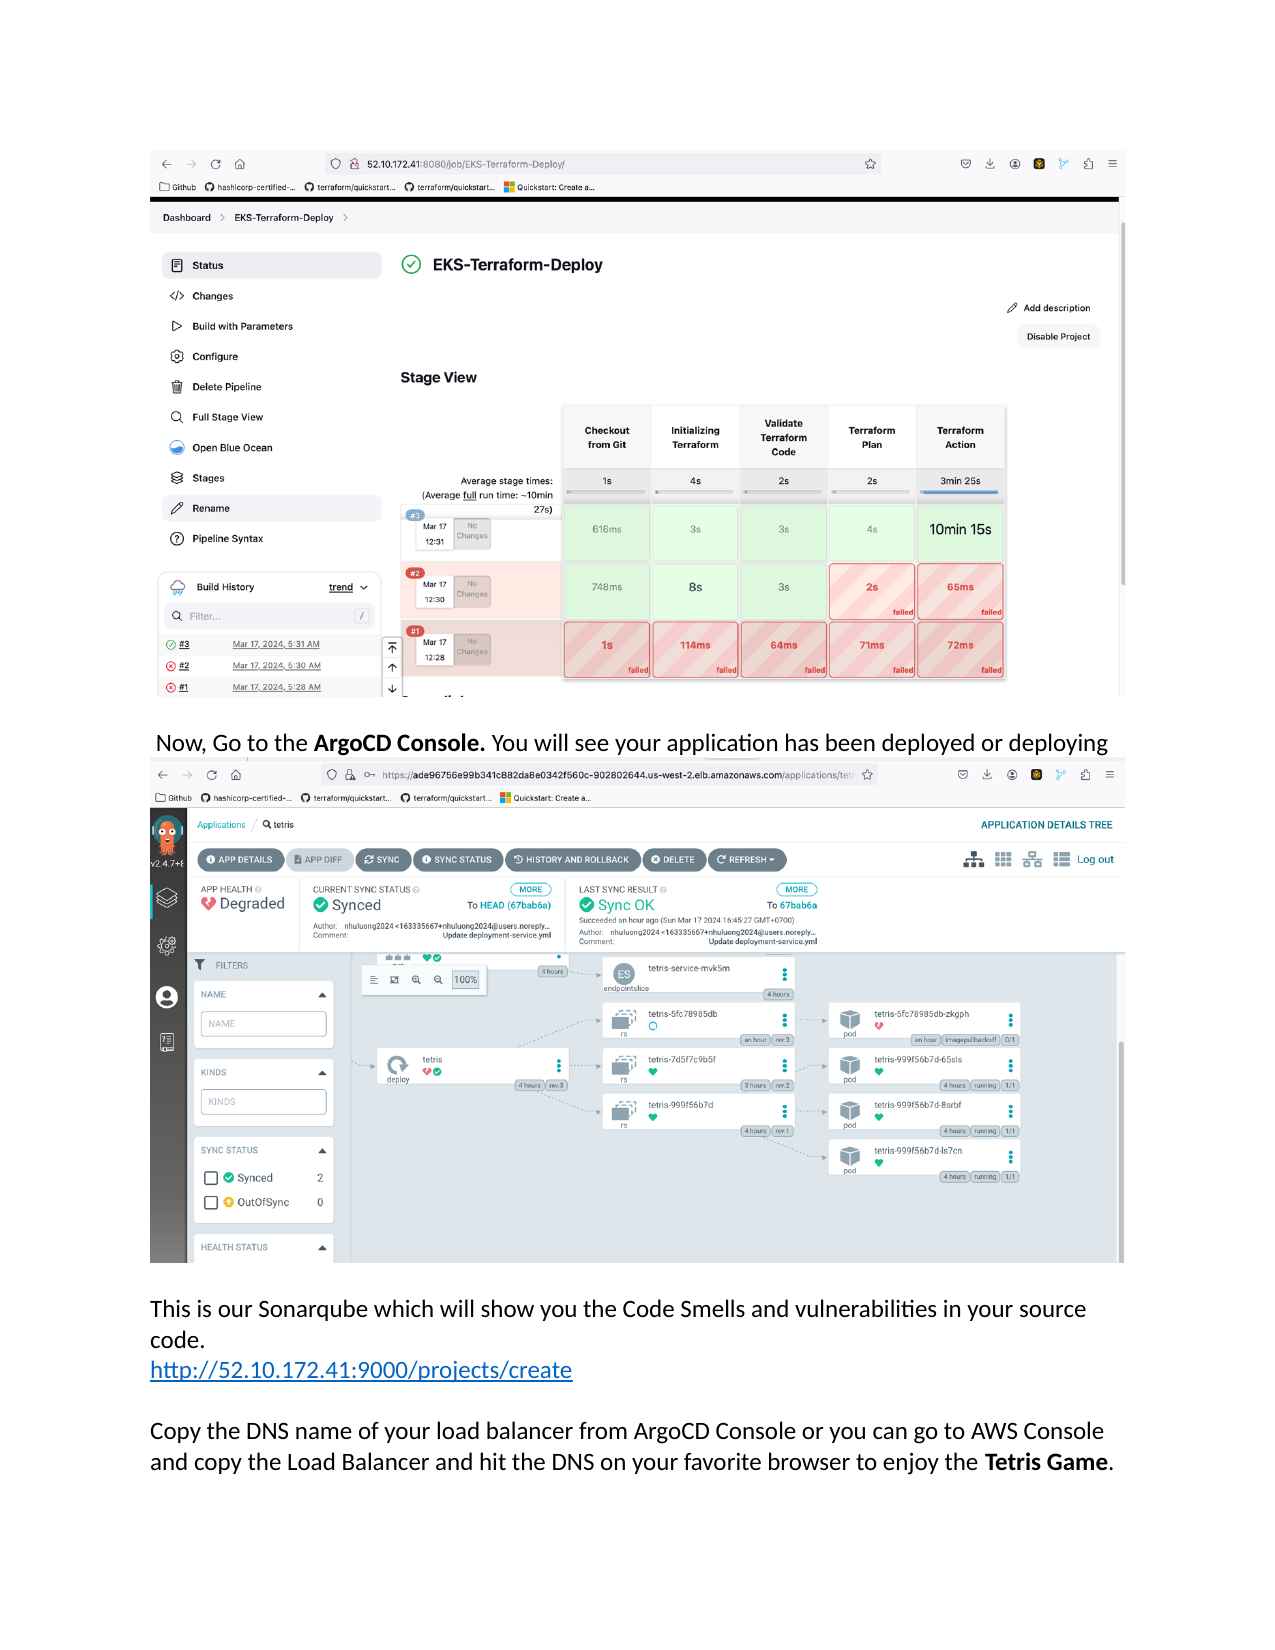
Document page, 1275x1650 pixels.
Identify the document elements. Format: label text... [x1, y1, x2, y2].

text This is our Sonarqube which will show you the Code Smells and vulnerabilities in your source code. [150, 1293, 1125, 1354]
picture [150, 757, 1125, 1263]
picture [150, 150, 1125, 697]
text Now, Go to the ArgoCD Console. You will see your application has been deployed or deploying [150, 727, 1125, 757]
text Copy the DNS name of your load balancer from ArgoCD Console or you can go to AWS Console and copy the Load Balancer and hit the DNS on your favorite browser to enjoy the Tetris Game. [150, 1415, 1125, 1476]
text http://52.10.172.41:9000/projects/create [150, 1354, 1125, 1385]
